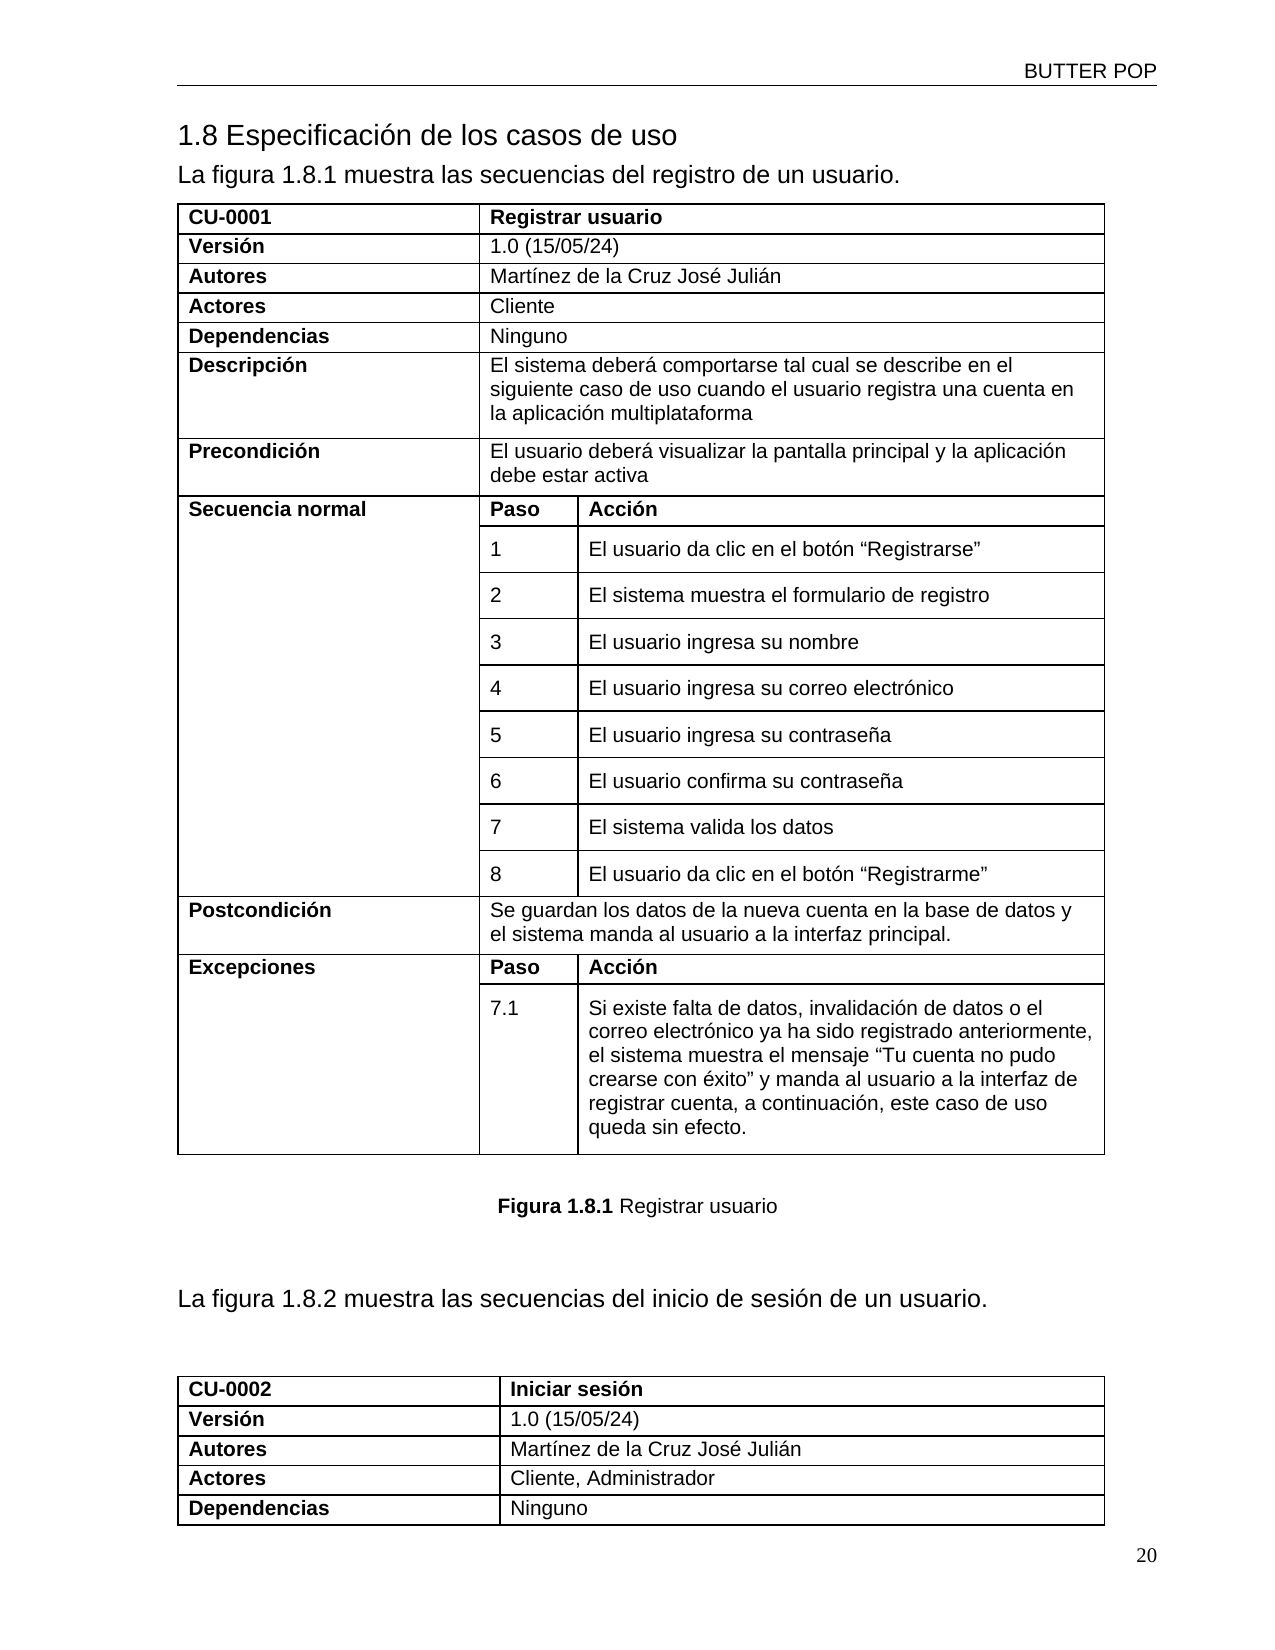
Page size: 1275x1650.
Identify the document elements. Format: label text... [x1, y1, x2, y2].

table_cell Versión [179, 1407, 499, 1435]
table_cell El usuario ingresa su correo electrónico [579, 666, 1104, 710]
table_cell 3 [480, 619, 577, 664]
table_cell Autores [179, 1437, 499, 1464]
table_cell Paso [480, 497, 577, 525]
table_cell 4 [480, 666, 577, 710]
table_cell Cliente [480, 294, 1104, 322]
table_header CU-0002 [179, 1377, 499, 1405]
text La figura 1.8.2 muestra las secuencias del inicio de sesión de un usuario. [177, 1284, 1157, 1313]
table_cell El usuario da clic en el botón “Registrarme” [579, 851, 1104, 896]
table_cell Acción [579, 497, 1104, 525]
table_header Registrar usuario [480, 205, 1104, 233]
table_cell 6 [480, 758, 577, 803]
table_cell El sistema deberá comportarse tal cual se describe en el siguiente caso de uso cuando el usuario registra una cuenta en la aplicación multiplataforma [480, 353, 1104, 437]
table_cell El usuario ingresa su contraseña [579, 712, 1104, 757]
table_cell Dependencias [179, 1496, 499, 1524]
table_cell 5 [480, 712, 577, 757]
table_cell Versión [179, 235, 479, 262]
table_cell 7 [480, 805, 577, 849]
table_cell 1.0 (15/05/24) [501, 1407, 1104, 1435]
table_cell El sistema valida los datos [579, 805, 1104, 849]
table_cell Ninguno [501, 1496, 1104, 1524]
table_cell 2 [480, 573, 577, 618]
table_cell 7.1 [480, 985, 577, 1154]
table_cell Autores [179, 264, 479, 292]
table_cell Excepciones [179, 955, 479, 1154]
table_cell Secuencia normal [179, 497, 479, 896]
text La figura 1.8.1 muestra las secuencias del registro de un usuario. [177, 160, 1157, 189]
table_cell Dependencias [179, 323, 479, 352]
table_cell Actores [179, 1466, 499, 1494]
table_cell El usuario ingresa su nombre [579, 619, 1104, 664]
table_cell Martínez de la Cruz José Julián [480, 264, 1104, 292]
table_cell Precondición [179, 439, 479, 495]
table_cell Actores [179, 294, 479, 322]
table_cell Ninguno [480, 323, 1104, 352]
table_cell 1 [480, 527, 577, 571]
table_cell El usuario confirma su contraseña [579, 758, 1104, 803]
table_cell Se guardan los datos de la nueva cuenta en la base de datos y el sistema manda al usuario a la interfaz principal. [480, 897, 1104, 954]
table_header Iniciar sesión [501, 1377, 1104, 1405]
table_cell Descripción [179, 353, 479, 437]
table_cell 8 [480, 851, 577, 896]
table_cell El usuario deberá visualizar la pantalla principal y la aplicación debe estar activa [480, 439, 1104, 495]
table_cell Acción [579, 955, 1104, 983]
table_cell Martínez de la Cruz José Julián [501, 1437, 1104, 1464]
table_header CU-0001 [179, 205, 479, 233]
table_cell Si existe falta de datos, invalidación de datos o el correo electrónico ya ha sido registrado anteriormente, el sistema muestra el mensaje “Tu cuenta no pudo crearse con éxito” y manda al usuario a la interfaz de registrar cuenta, a continuación, este caso de uso queda sin efecto. [579, 985, 1104, 1154]
table_cell El usuario da clic en el botón “Registrarse” [579, 527, 1104, 571]
table_cell 1.0 (15/05/24) [480, 235, 1104, 262]
table_cell Postcondición [179, 897, 479, 954]
table_cell Paso [480, 955, 577, 983]
table_cell Cliente, Administrador [501, 1466, 1104, 1494]
subtitle 1.8 Especificación de los casos de uso [177, 118, 1157, 152]
table_cell El sistema muestra el formulario de registro [579, 573, 1104, 618]
